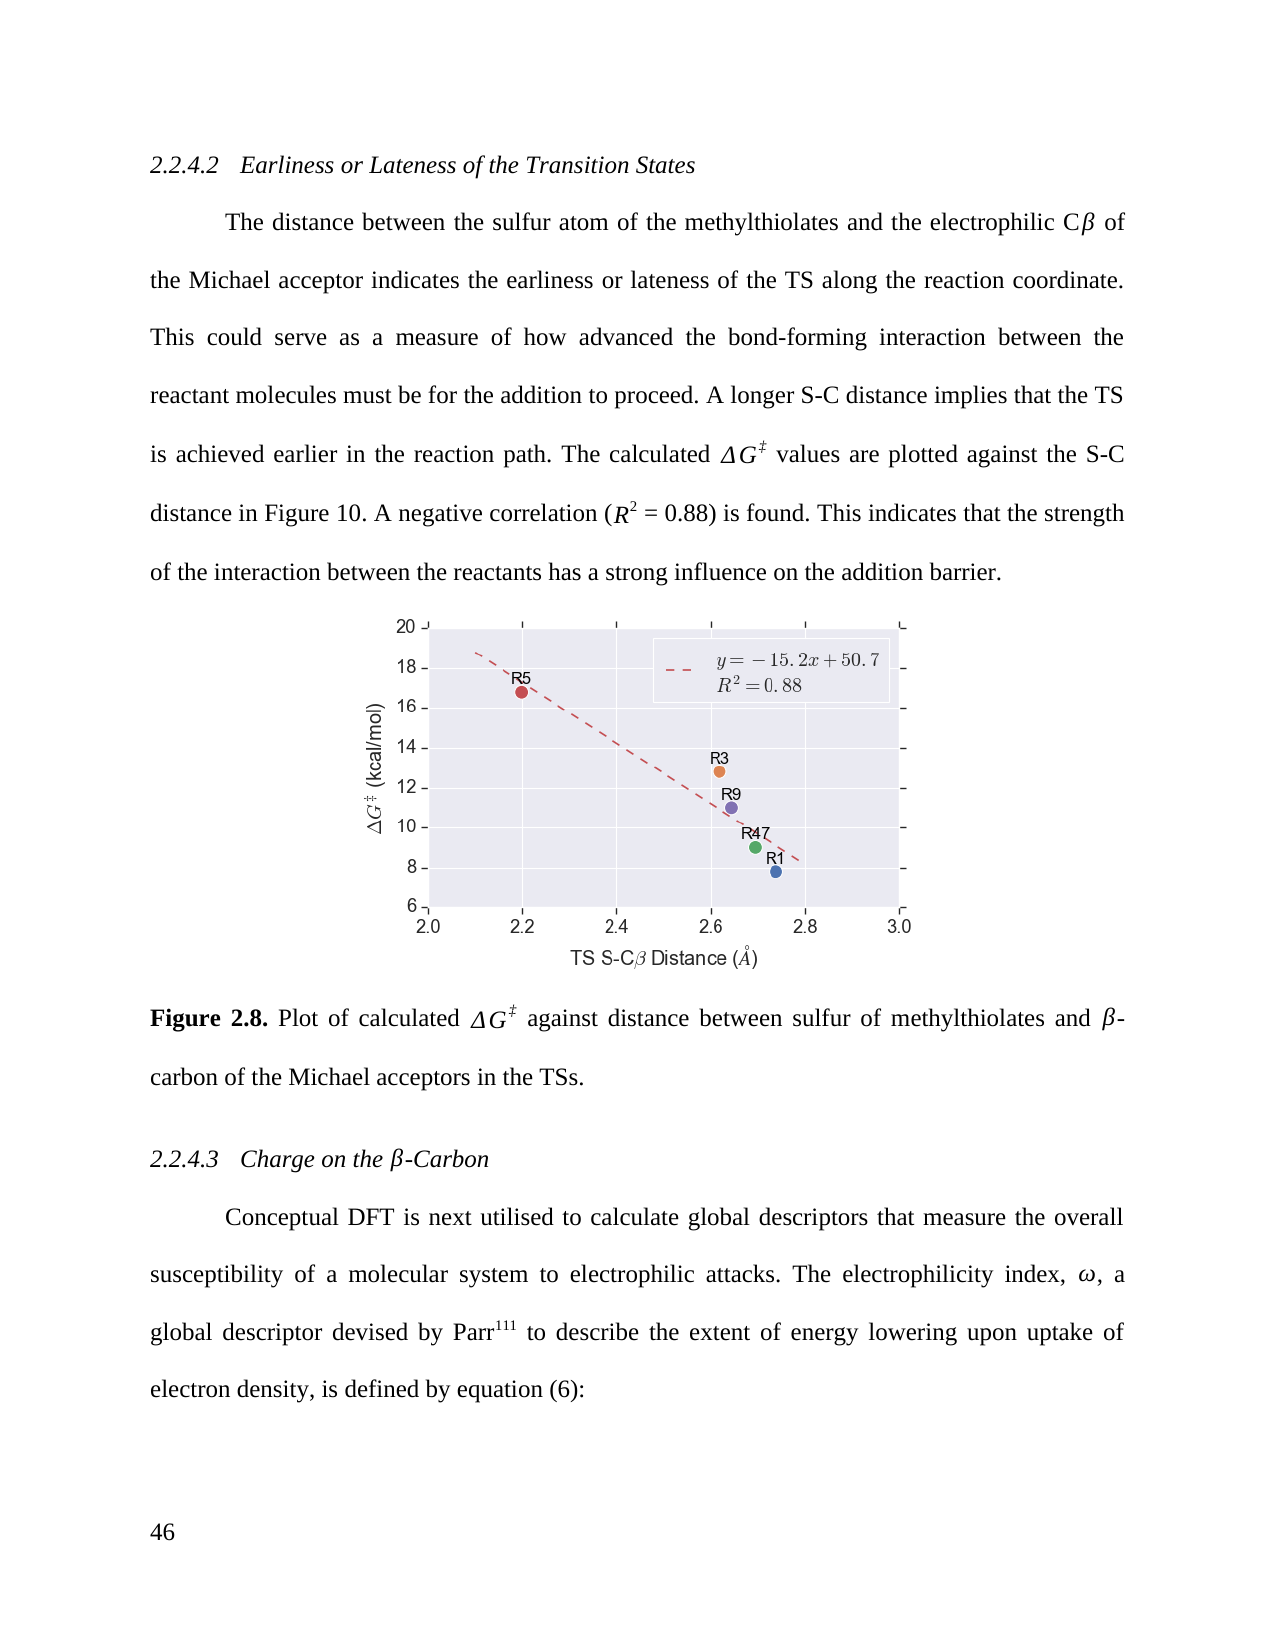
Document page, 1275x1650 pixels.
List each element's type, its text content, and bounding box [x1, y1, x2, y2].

text Figure 2.8. Plot of calculated against distance between sulfur of methylthiolates and -carbon of the Michael acceptors in the TSs. [150, 1002, 1125, 1091]
text The distance between the sulfur atom of the methylthiolates and the electrophilic C of the Michael acceptor indicates the earliness or lateness of the TS along the reaction coordinate. This could serve as a measure of how advanced the bond-forming interaction between the reactant molecules must be for the addition to proceed. A longer S-C distance implies that the TS is achieved earlier in the reaction path. The calculated values are plotted against the S-C distance in Figure 10. A negative correlation ( = 0.88) is found. This indicates that the strength of the interaction between the reactants has a strong influence on the addition barrier. [150, 207, 1125, 586]
subtitle Earliness or Lateness of the Transition States [150, 150, 1125, 179]
text Conceptual DFT is next utilised to calculate global descriptors that measure the overall susceptibility of a molecular system to electrophilic attacks. The electrophilicity index, , a global descriptor devised by Parr111 to describe the extent of energy lowering upon uptake of electron density, is defined by equation (6): [150, 1202, 1125, 1403]
picture [343, 614, 932, 974]
subtitle Charge on the -Carbon [150, 1144, 1125, 1173]
